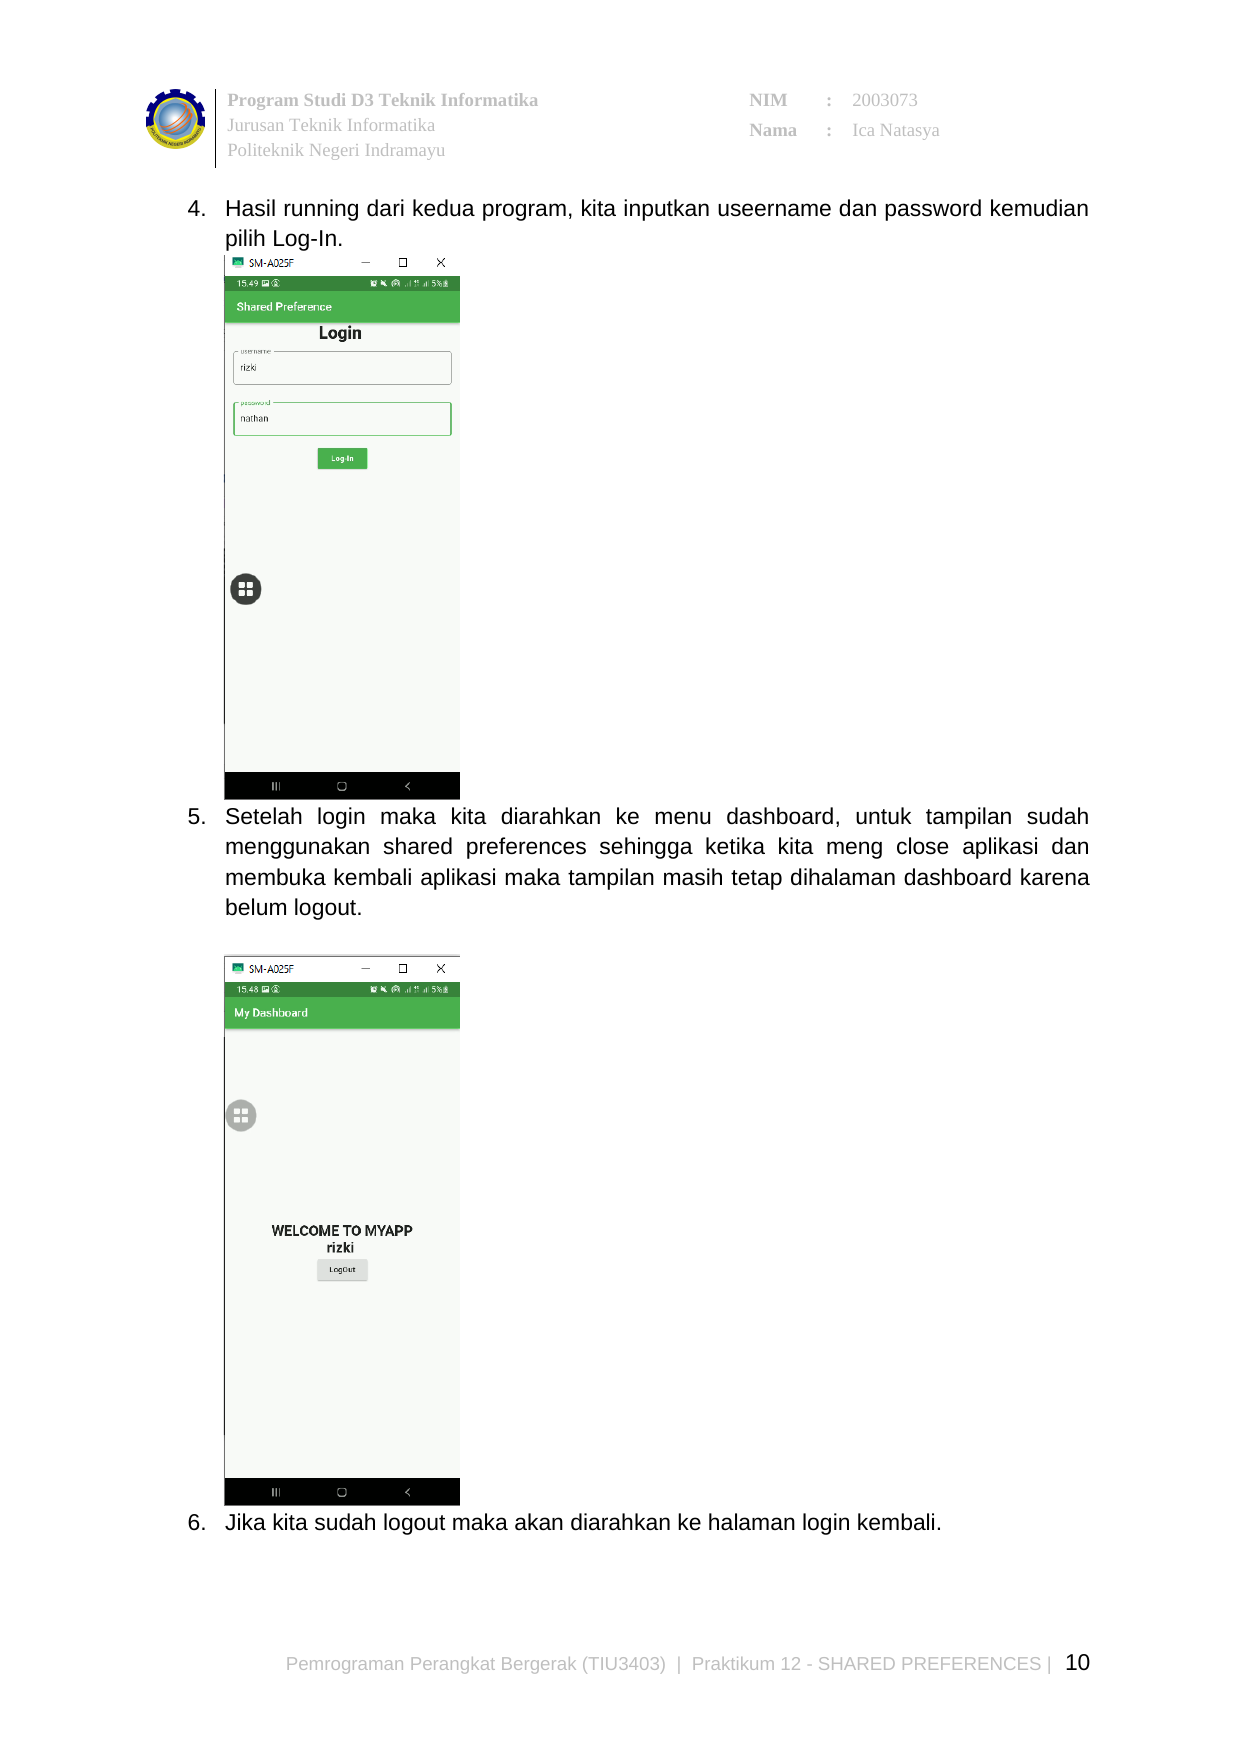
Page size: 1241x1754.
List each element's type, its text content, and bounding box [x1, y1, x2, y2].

picture [146, 89, 205, 149]
picture [223, 954, 460, 1506]
list Jika kita sudah logout maka akan diarahkan ke halaman login kembali. [187, 1509, 1090, 1536]
list Setelah login maka kita diarahkan ke menu dashboard, untuk tampilan sudah menggunakan shared preferences sehingga ketika kita meng close aplikasi dan membuka kembali aplikasi maka tampilan masih tetap dihalaman dashboard karena belum logout. [187, 803, 1090, 920]
list Hasil running dari kedua program, kita inputkan useername dan password kemudian pilih Log-In. [187, 194, 1090, 251]
picture [223, 255, 460, 800]
